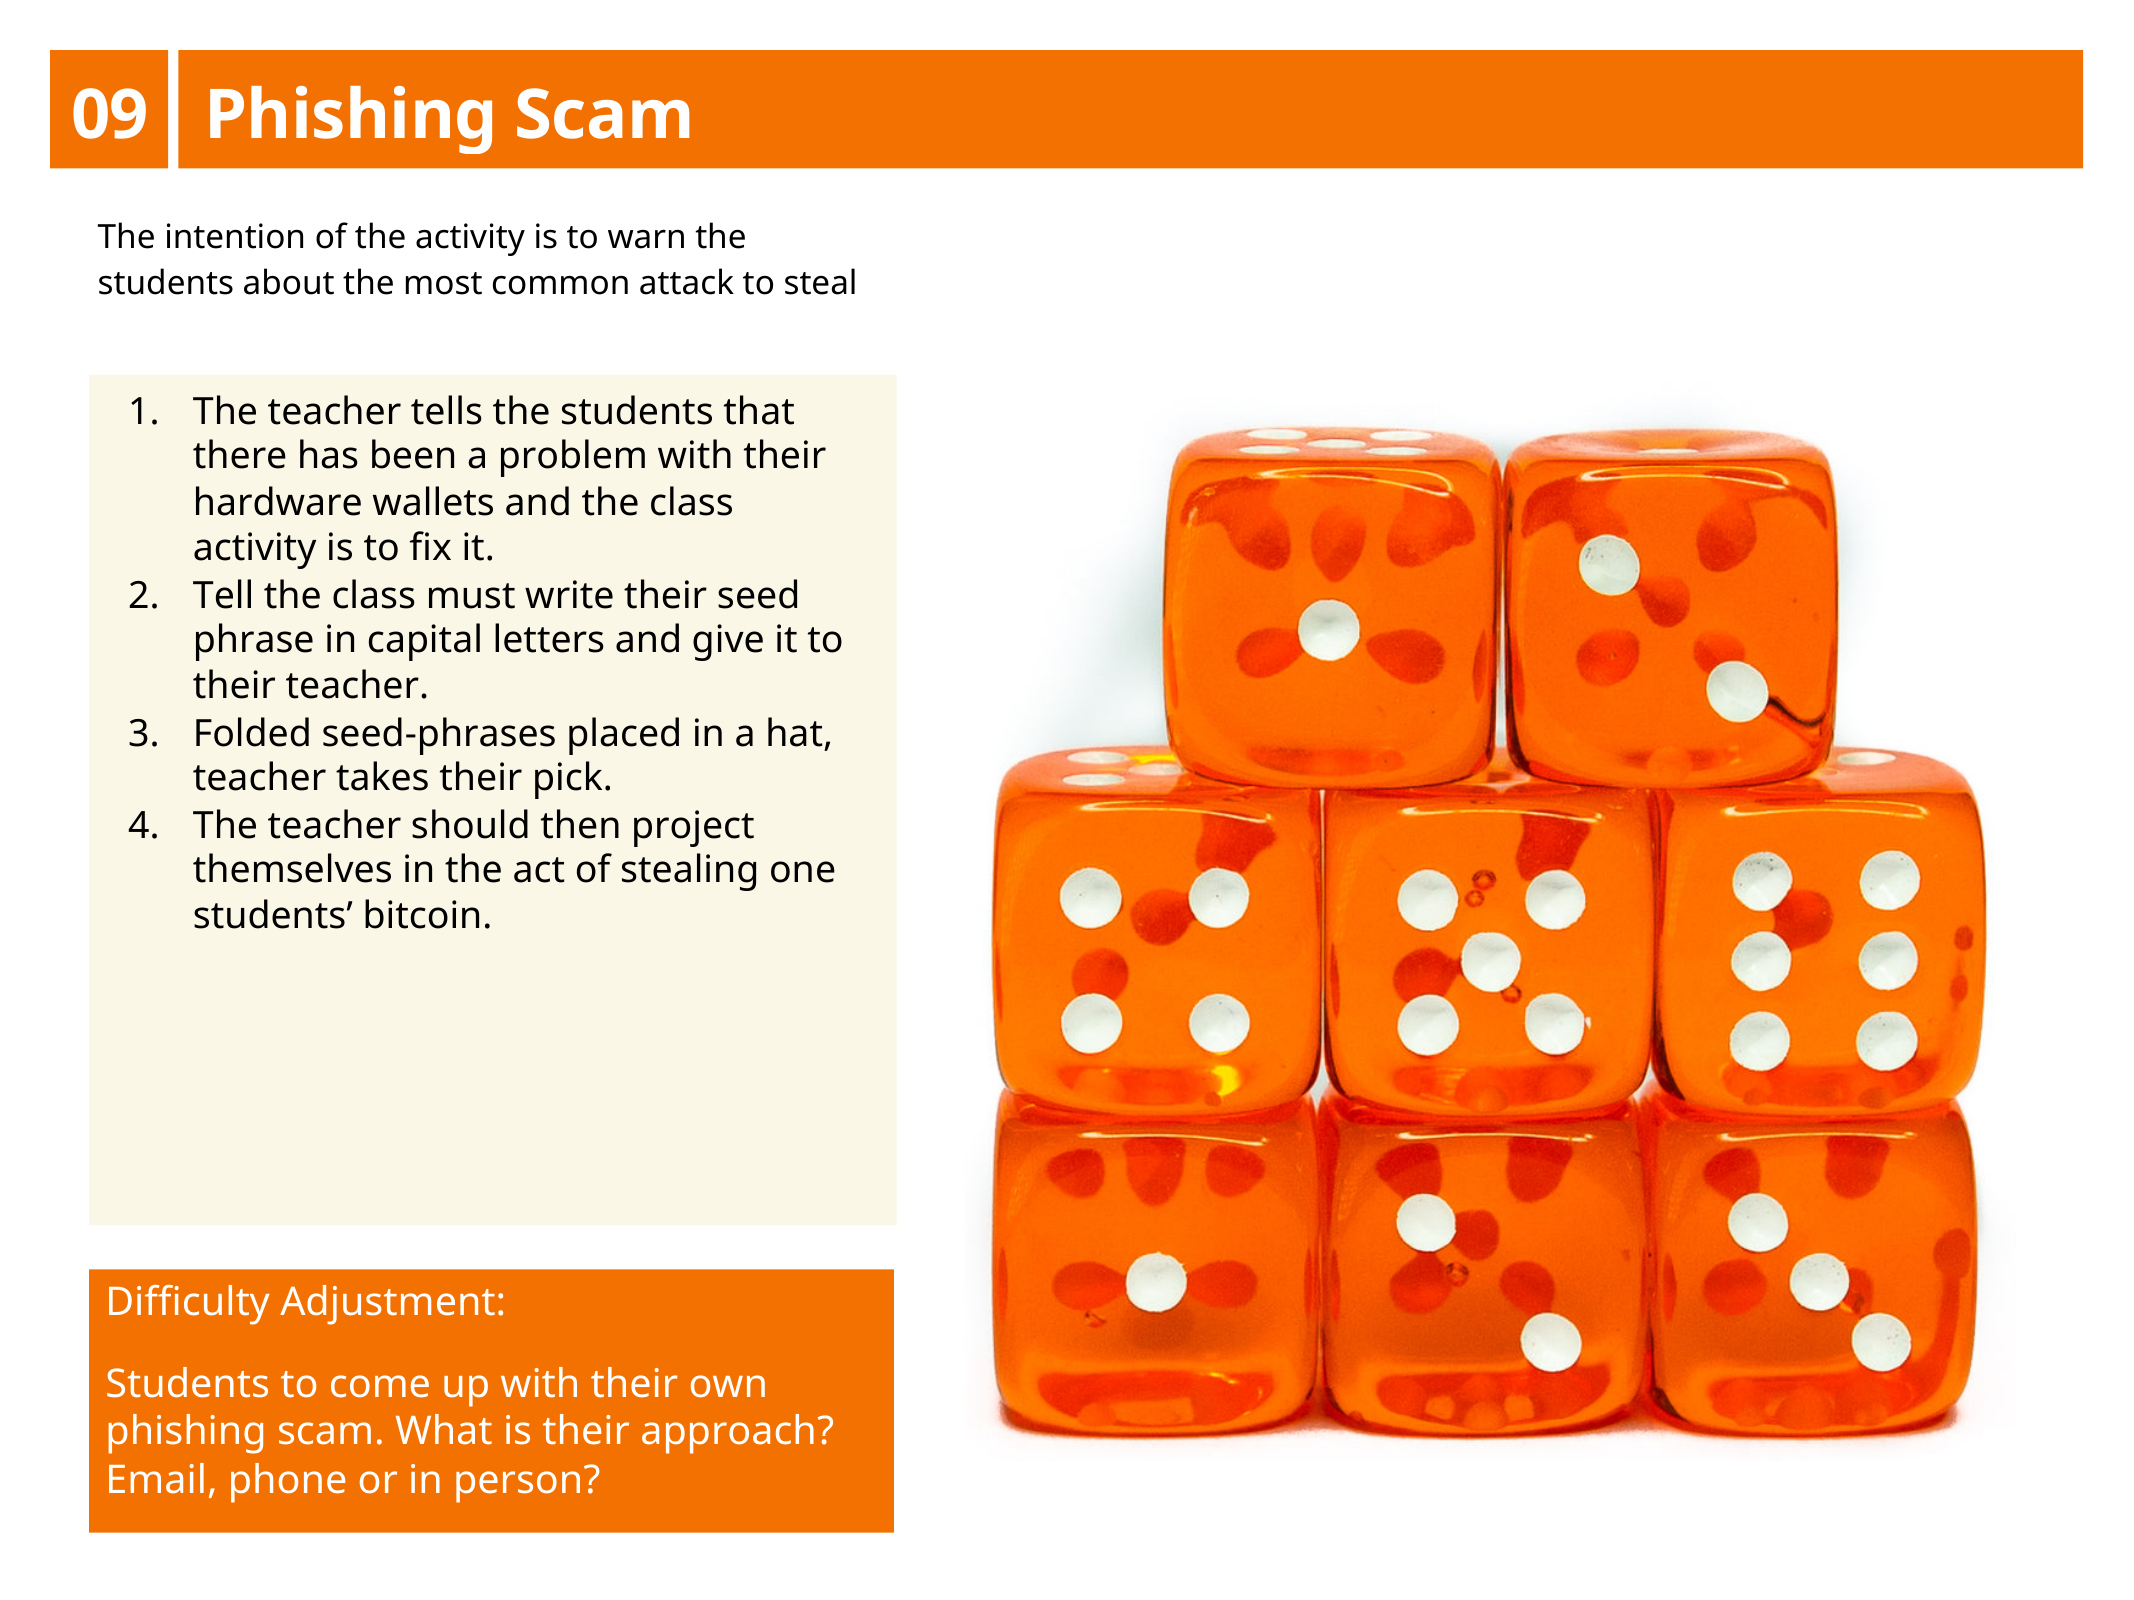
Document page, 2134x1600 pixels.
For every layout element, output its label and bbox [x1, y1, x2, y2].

picture [964, 380, 2016, 1461]
